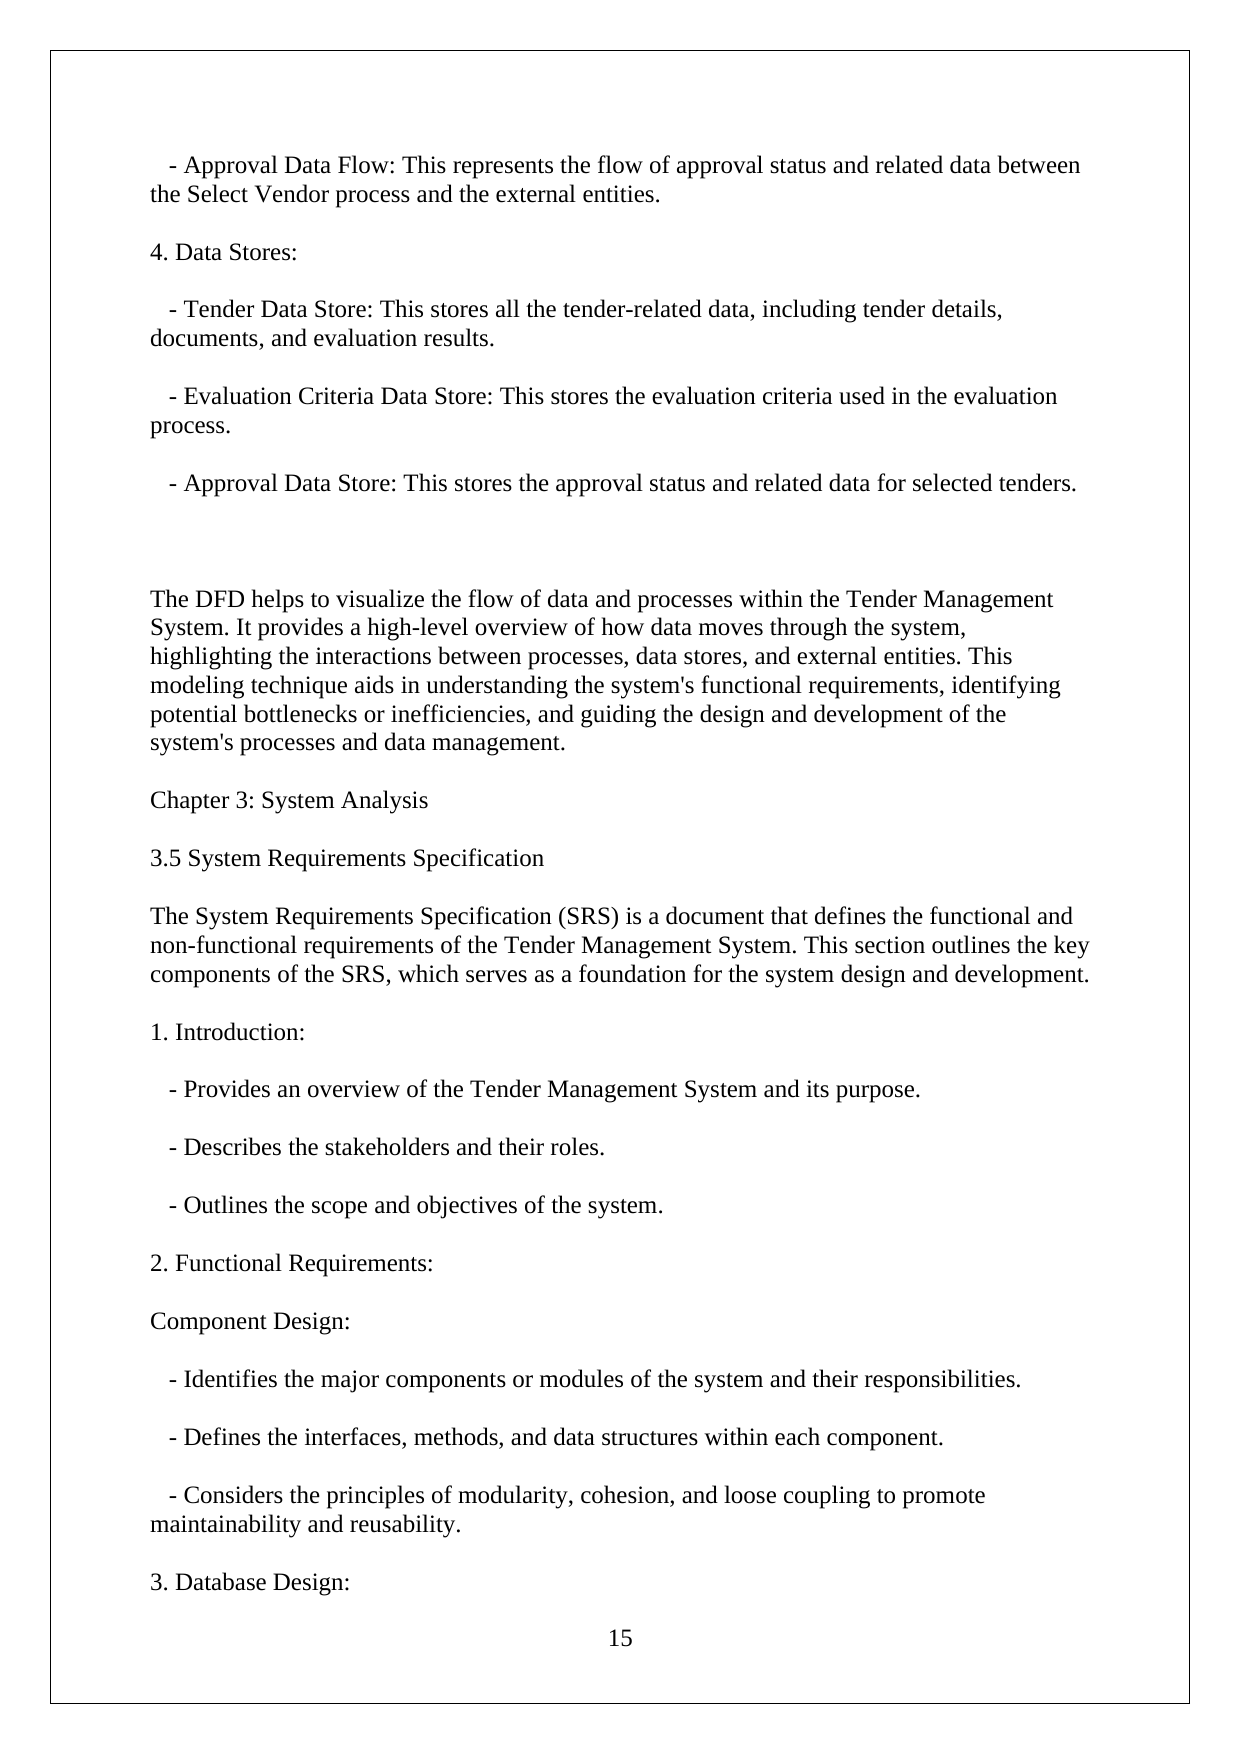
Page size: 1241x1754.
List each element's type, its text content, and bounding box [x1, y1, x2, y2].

text Chapter 3: System Analysis [150, 785, 1090, 814]
text 3.5 System Requirements Specification [150, 843, 1090, 872]
text 3. Database Design: [150, 1567, 1090, 1595]
text - Outlines the scope and objectives of the system. [150, 1190, 1090, 1219]
text The System Requirements Specification (SRS) is a document that defines the functional and non-functional requirements of the Tender Management System. This section outlines the key components of the SRS, which serves as a foundation for the system design and development. [150, 901, 1090, 987]
text The DFD helps to visualize the flow of data and processes within the Tender Management System. It provides a high-level overview of how data moves through the system, highlighting the interactions between processes, data stores, and external entities. This modeling technique aids in understanding the system's functional requirements, identifying potential bottlenecks or inefficiencies, and guiding the design and development of the system's processes and data management. [150, 584, 1090, 756]
text 4. Data Stores: [150, 237, 1090, 265]
text - Describes the stakeholders and their roles. [150, 1132, 1090, 1161]
text - Tender Data Store: This stores all the tender-related data, including tender details, documents, and evaluation results. [150, 294, 1090, 352]
text 1. Introduction: [150, 1017, 1090, 1045]
text - Evaluation Criteria Data Store: This stores the evaluation criteria used in the evaluation process. [150, 381, 1090, 439]
text - Defines the interfaces, methods, and data structures within each component. [150, 1422, 1090, 1451]
text - Identifies the major components or modules of the system and their responsibilities. [150, 1364, 1090, 1393]
text - Considers the principles of modularity, cohesion, and loose coupling to promote maintainability and reusability. [150, 1480, 1090, 1537]
text - Approval Data Flow: This represents the flow of approval status and related data between the Select Vendor process and the external entities. [150, 150, 1090, 207]
text - Approval Data Store: This stores the approval status and related data for selected tenders. [150, 468, 1090, 497]
text - Provides an overview of the Tender Management System and its purpose. [150, 1074, 1090, 1103]
text 2. Functional Requirements: [150, 1248, 1090, 1277]
text Component Design: [150, 1306, 1090, 1335]
